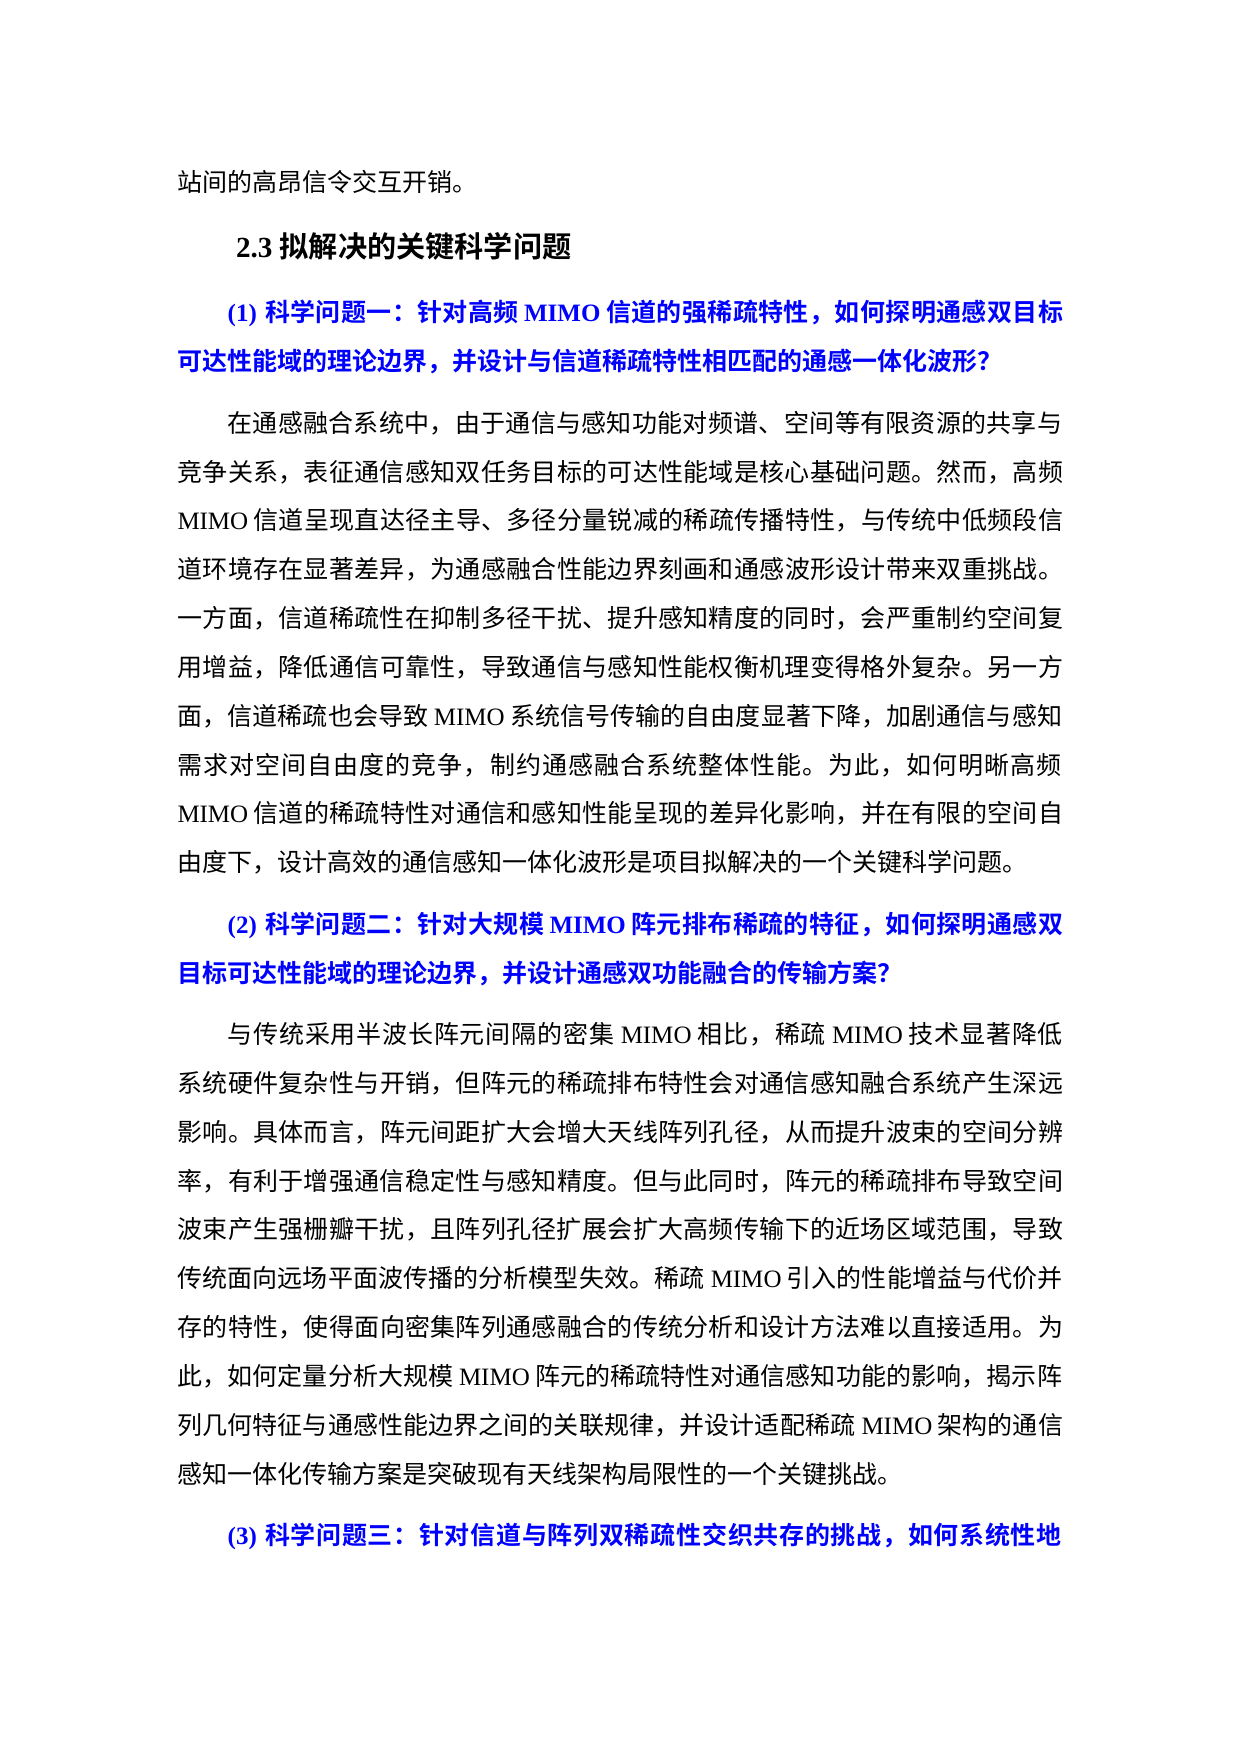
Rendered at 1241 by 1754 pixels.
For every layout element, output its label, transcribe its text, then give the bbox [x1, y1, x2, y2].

list 科学问题一：针对高频MIMO信道的强稀疏特性，如何探明通感双目标可达性能域的理论边界，并设计与信道稀疏特性相匹配的通感一体化波形？ [177, 293, 1063, 378]
list 科学问题二：针对大规模MIMO阵元排布稀疏的特征，如何探明通感双目标可达性能域的理论边界，并设计通感双功能融合的传输方案？ [177, 904, 1063, 989]
text 2.3 拟解决的关键科学问题 [177, 223, 1063, 266]
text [177, 162, 1063, 198]
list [177, 1515, 1063, 1552]
text 在通感融合系统中，由于通信与感知功能对频谱、空间等有限资源的共享与竞争关系，表征通信感知双任务目标的可达性能域是核心基础问题。然而，高频MIMO信道呈现直达径主导、多径分量锐减的稀疏传播特性，与传统中低频段信道环境存在显著差异，为通感融合性能边界刻画和通感波形设计带来双重挑战。一方面，信道稀疏性在抑制多径干扰、提升感知精度的同时，会严重制约空间复用增益，降低通信可靠性，导致通信与感知性能权衡机理变得格外复杂。另一方面，信道稀疏也会导致MIMO系统信号传输的自由度显著下降，加剧通信与感知需求对空间自由度的竞争，制约通感融合系统整体性能。为此，如何明晰高频MIMO信道的稀疏特性对通信和感知性能呈现的差异化影响，并在有限的空间自由度下，设计高效的通信感知一体化波形是项目拟解决的一个关键科学问题。 [177, 403, 1063, 879]
text 与传统采用半波长阵元间隔的密集MIMO相比，稀疏MIMO技术显著降低系统硬件复杂性与开销，但阵元的稀疏排布特性会对通信感知融合系统产生深远影响。具体而言，阵元间距扩大会增大天线阵列孔径，从而提升波束的空间分辨率，有利于增强通信稳定性与感知精度。但与此同时，阵元的稀疏排布导致空间波束产生强栅瓣干扰，且阵列孔径扩展会扩大高频传输下的近场区域范围，导致传统面向远场平面波传播的分析模型失效。稀疏MIMO引入的性能增益与代价并存的特性，使得面向密集阵列通感融合的传统分析和设计方法难以直接适用。为此，如何定量分析大规模MIMO阵元的稀疏特性对通信感知功能的影响，揭示阵列几何特征与通感性能边界之间的关联规律，并设计适配稀疏MIMO架构的通信感知一体化传输方案是突破现有天线架构局限性的一个关键挑战。 [177, 1014, 1063, 1490]
